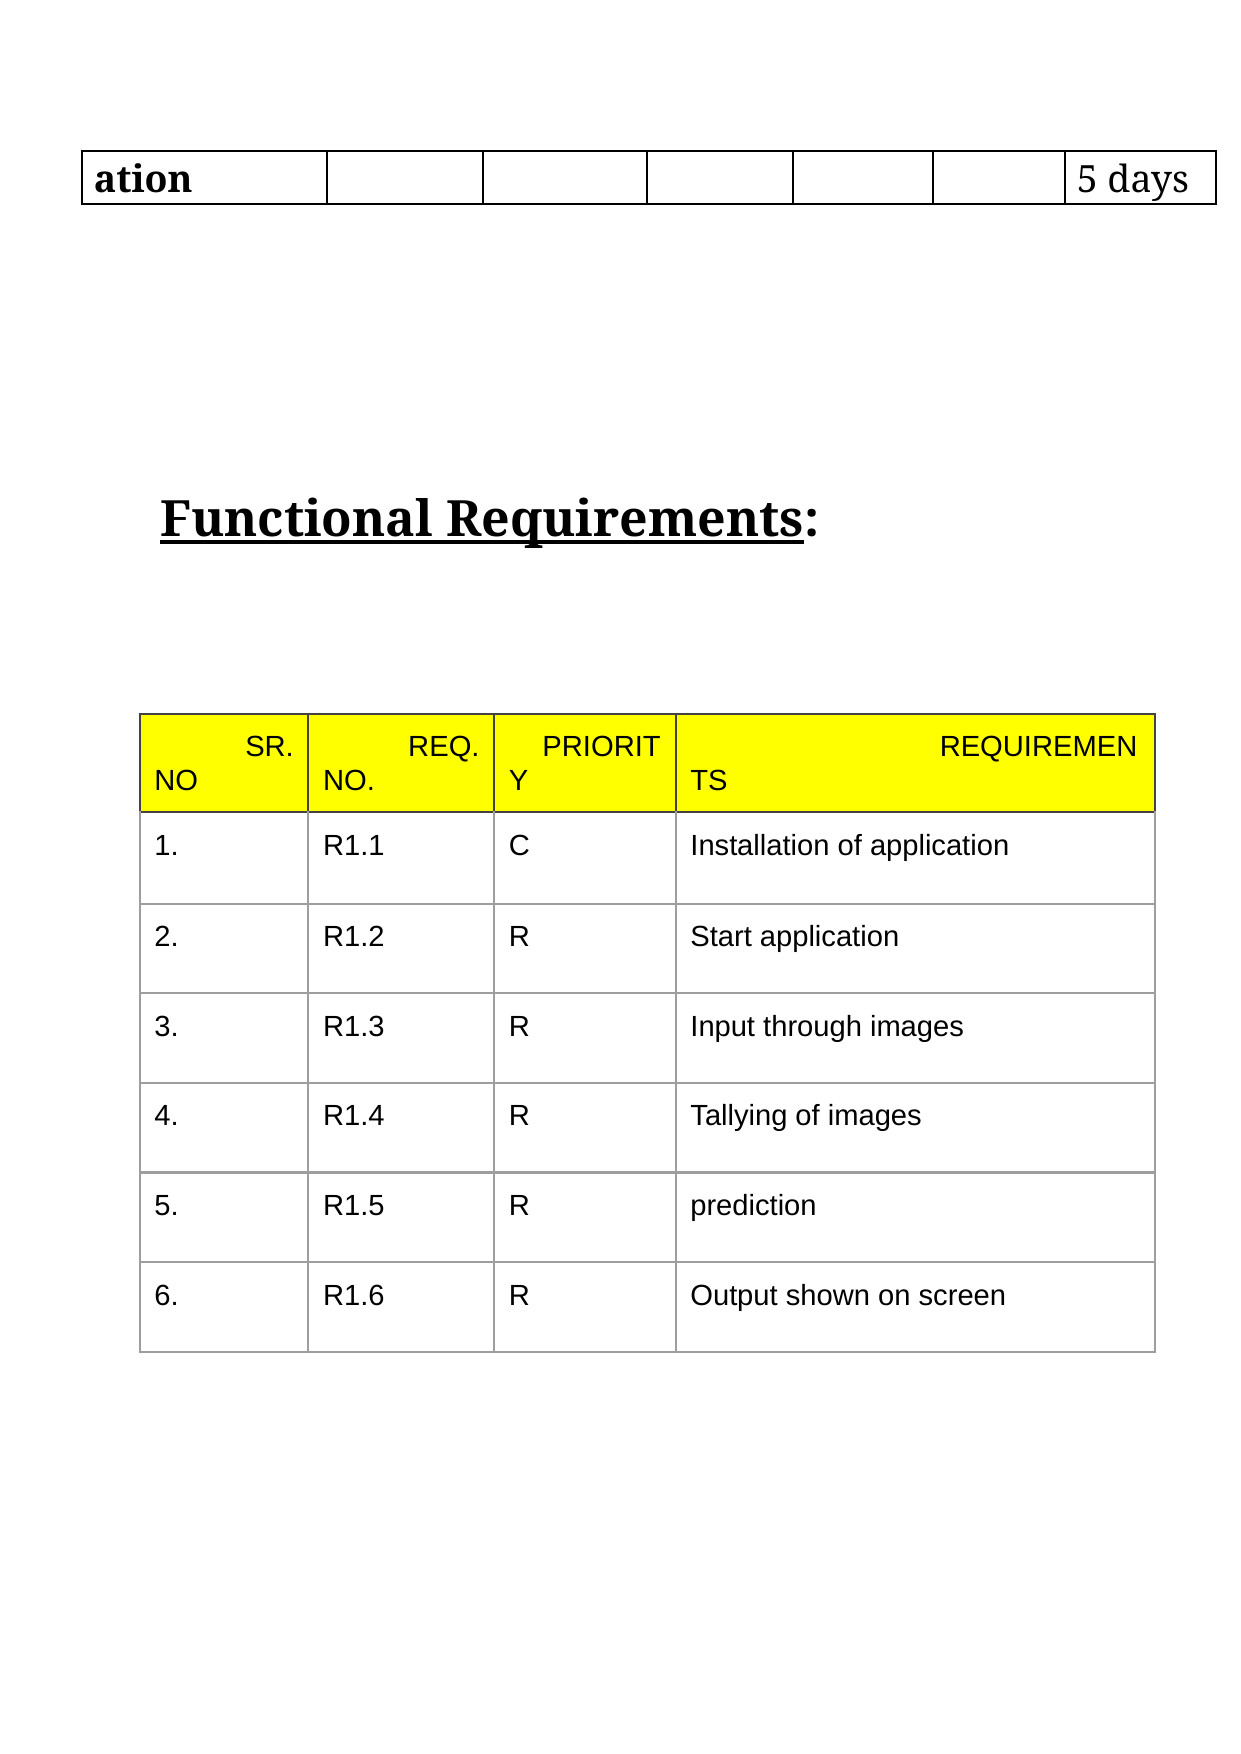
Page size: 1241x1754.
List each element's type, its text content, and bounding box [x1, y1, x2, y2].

table_cell Installation of application [677, 813, 1154, 903]
table_header REQ. NO. [309, 715, 493, 811]
table_cell R1.5 [309, 1174, 493, 1261]
table_cell 2. [141, 905, 307, 992]
table_header PRIORITY [495, 715, 675, 811]
table_header SR. NO [141, 715, 307, 811]
table_cell 3. [141, 994, 307, 1082]
table_cell Tallying of images [677, 1084, 1154, 1171]
table_cell [794, 152, 932, 203]
table_cell 6. [141, 1263, 307, 1351]
table_cell Output shown on screen [677, 1263, 1154, 1351]
table_cell 5. [141, 1174, 307, 1261]
table_cell Input through images [677, 994, 1154, 1082]
table_header REQUIREMENTS [677, 715, 1154, 811]
table_cell [328, 152, 482, 203]
table_cell Implementation [83, 152, 326, 203]
table_cell [484, 152, 646, 203]
table_cell R [495, 905, 675, 992]
table_cell R1.4 [309, 1084, 493, 1171]
table_cell R [495, 1174, 675, 1261]
table_cell R1.6 [309, 1263, 493, 1351]
table_cell 5 days [1066, 152, 1215, 203]
text Functional Requirements: [150, 483, 1090, 551]
table_cell R [495, 1263, 675, 1351]
table_cell R1.1 [309, 813, 493, 903]
table_cell R [495, 1084, 675, 1171]
table_cell R1.3 [309, 994, 493, 1082]
table_cell 4. [141, 1084, 307, 1171]
table_cell C [495, 813, 675, 903]
table_cell R [495, 994, 675, 1082]
table_cell [934, 152, 1064, 203]
table_cell [648, 152, 792, 203]
table_cell prediction [677, 1174, 1154, 1261]
table_cell R1.2 [309, 905, 493, 992]
table_cell Start application [677, 905, 1154, 992]
table_cell 1. [141, 813, 307, 903]
